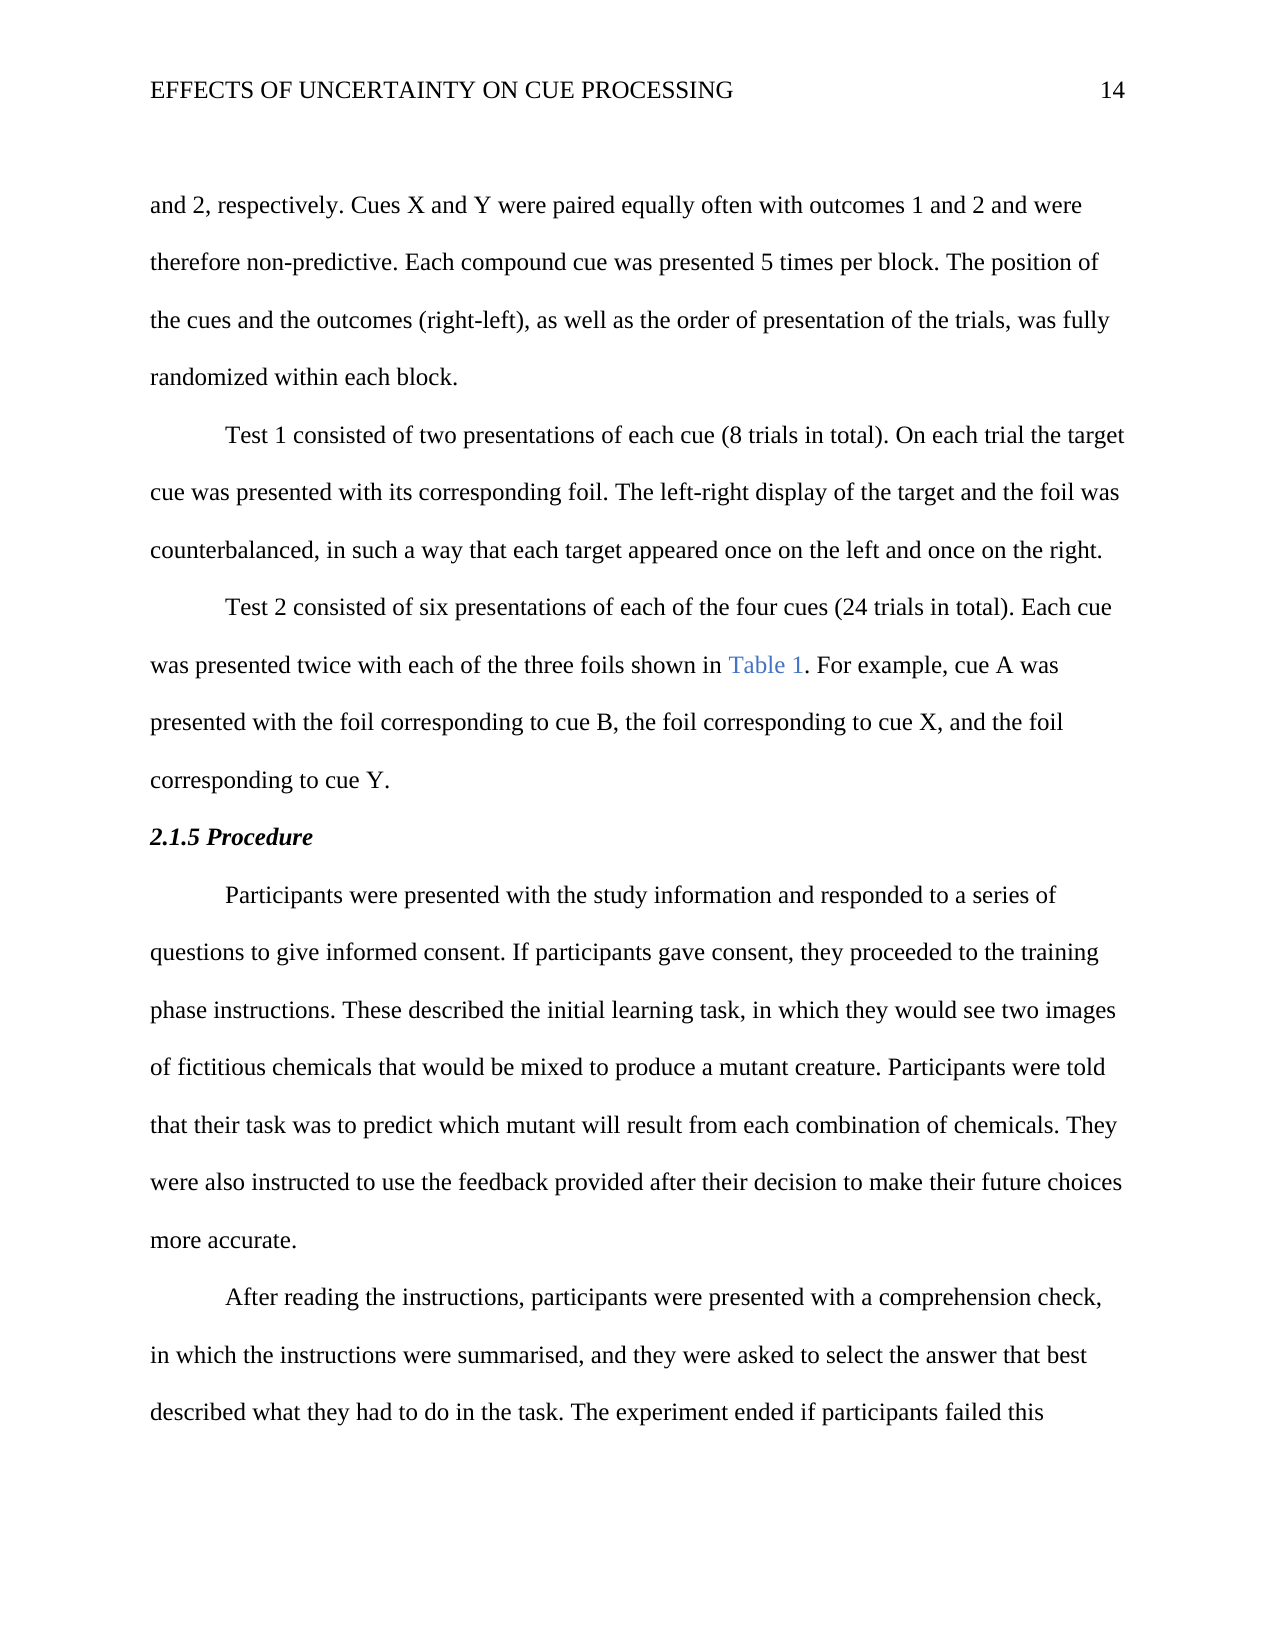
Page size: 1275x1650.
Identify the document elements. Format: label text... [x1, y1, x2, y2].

subtitle 2.1.5 Procedure [150, 822, 1125, 851]
text Test 2 consisted of six presentations of each of the four cues (24 trials in total). Each cue was presented twice with each of the three foils shown in Table 1. For example, cue A was presented with the foil corresponding to cue B, the foil corresponding to cue X, and the foil corresponding to cue Y. [150, 592, 1125, 794]
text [150, 190, 1125, 391]
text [150, 1282, 1125, 1426]
text Participants were presented with the study information and responded to a series of questions to give informed consent. If participants gave consent, they proceeded to the training phase instructions. These described the initial learning task, in which they would see two images of fictitious chemicals that would be mixed to produce a mutant creature. Participants were told that their task was to predict which mutant will result from each combination of chemicals. They were also instructed to use the feedback provided after their decision to make their future choices more accurate. [150, 880, 1125, 1254]
text Test 1 consisted of two presentations of each cue (8 trials in total). On each trial the target cue was presented with its corresponding foil. The left-right display of the target and the foil was counterbalanced, in such a way that each target appeared once on the left and once on the right. [150, 420, 1125, 564]
